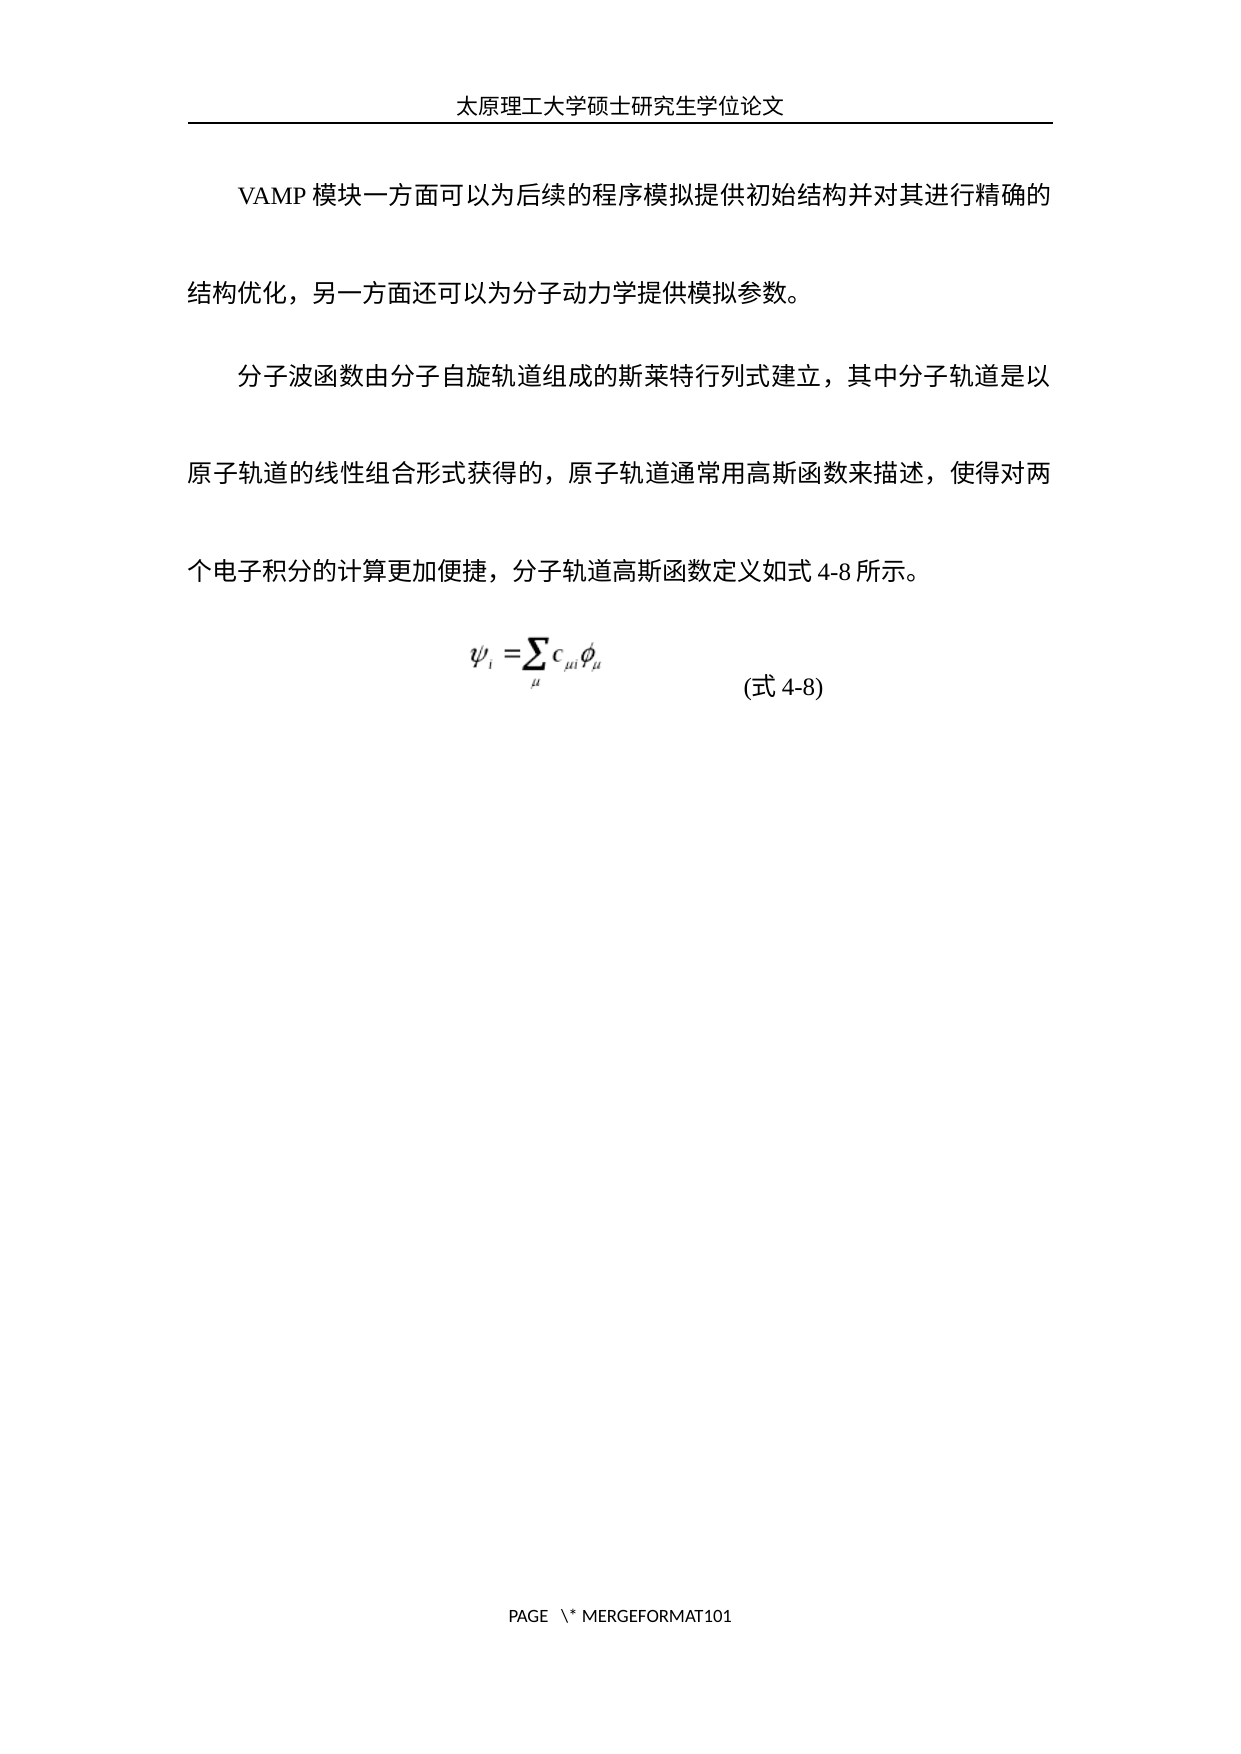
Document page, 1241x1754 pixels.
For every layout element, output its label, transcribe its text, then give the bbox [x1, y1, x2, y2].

text (式4-8) [187, 620, 1053, 717]
text VAMP模块一方面可以为后续的程序模拟提供初始结构并对其进行精确的结构优化，另一方面还可以为分子动力学提供模拟参数。 [187, 161, 1053, 324]
text 分子波函数由分子自旋轨道组成的斯莱特行列式建立，其中分子轨道是以原子轨道的线性组合形式获得的，原子轨道通常用高斯函数来描述，使得对两个电子积分的计算更加便捷，分子轨道高斯函数定义如式4-8所示。 [187, 342, 1053, 602]
